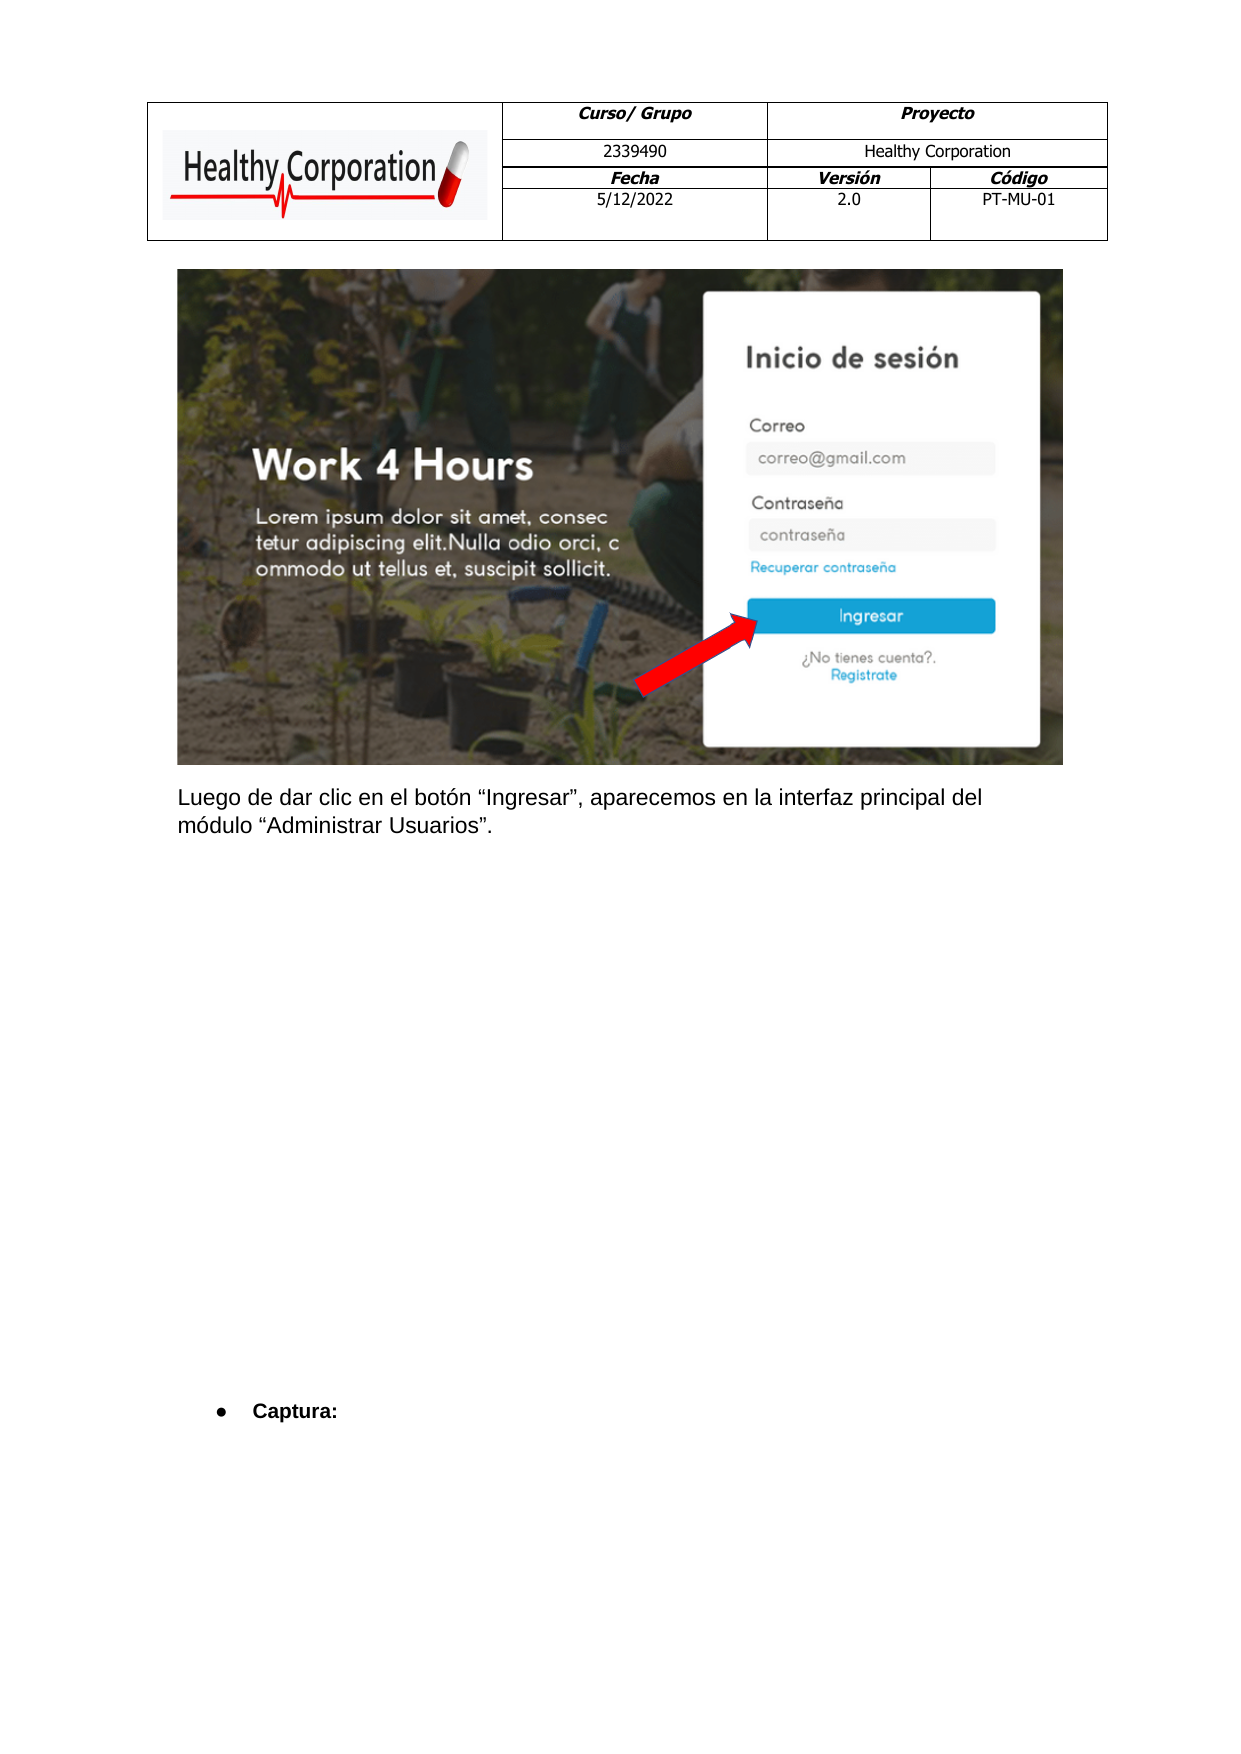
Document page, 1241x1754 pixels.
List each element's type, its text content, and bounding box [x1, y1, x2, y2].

text Luego de dar clic en el botón “Ingresar”, aparecemos en la interfaz principal del módulo “Administrar Usuarios”. [177, 784, 1063, 838]
picture [162, 130, 488, 220]
list Captura: [215, 1398, 1063, 1422]
picture [177, 269, 1063, 765]
